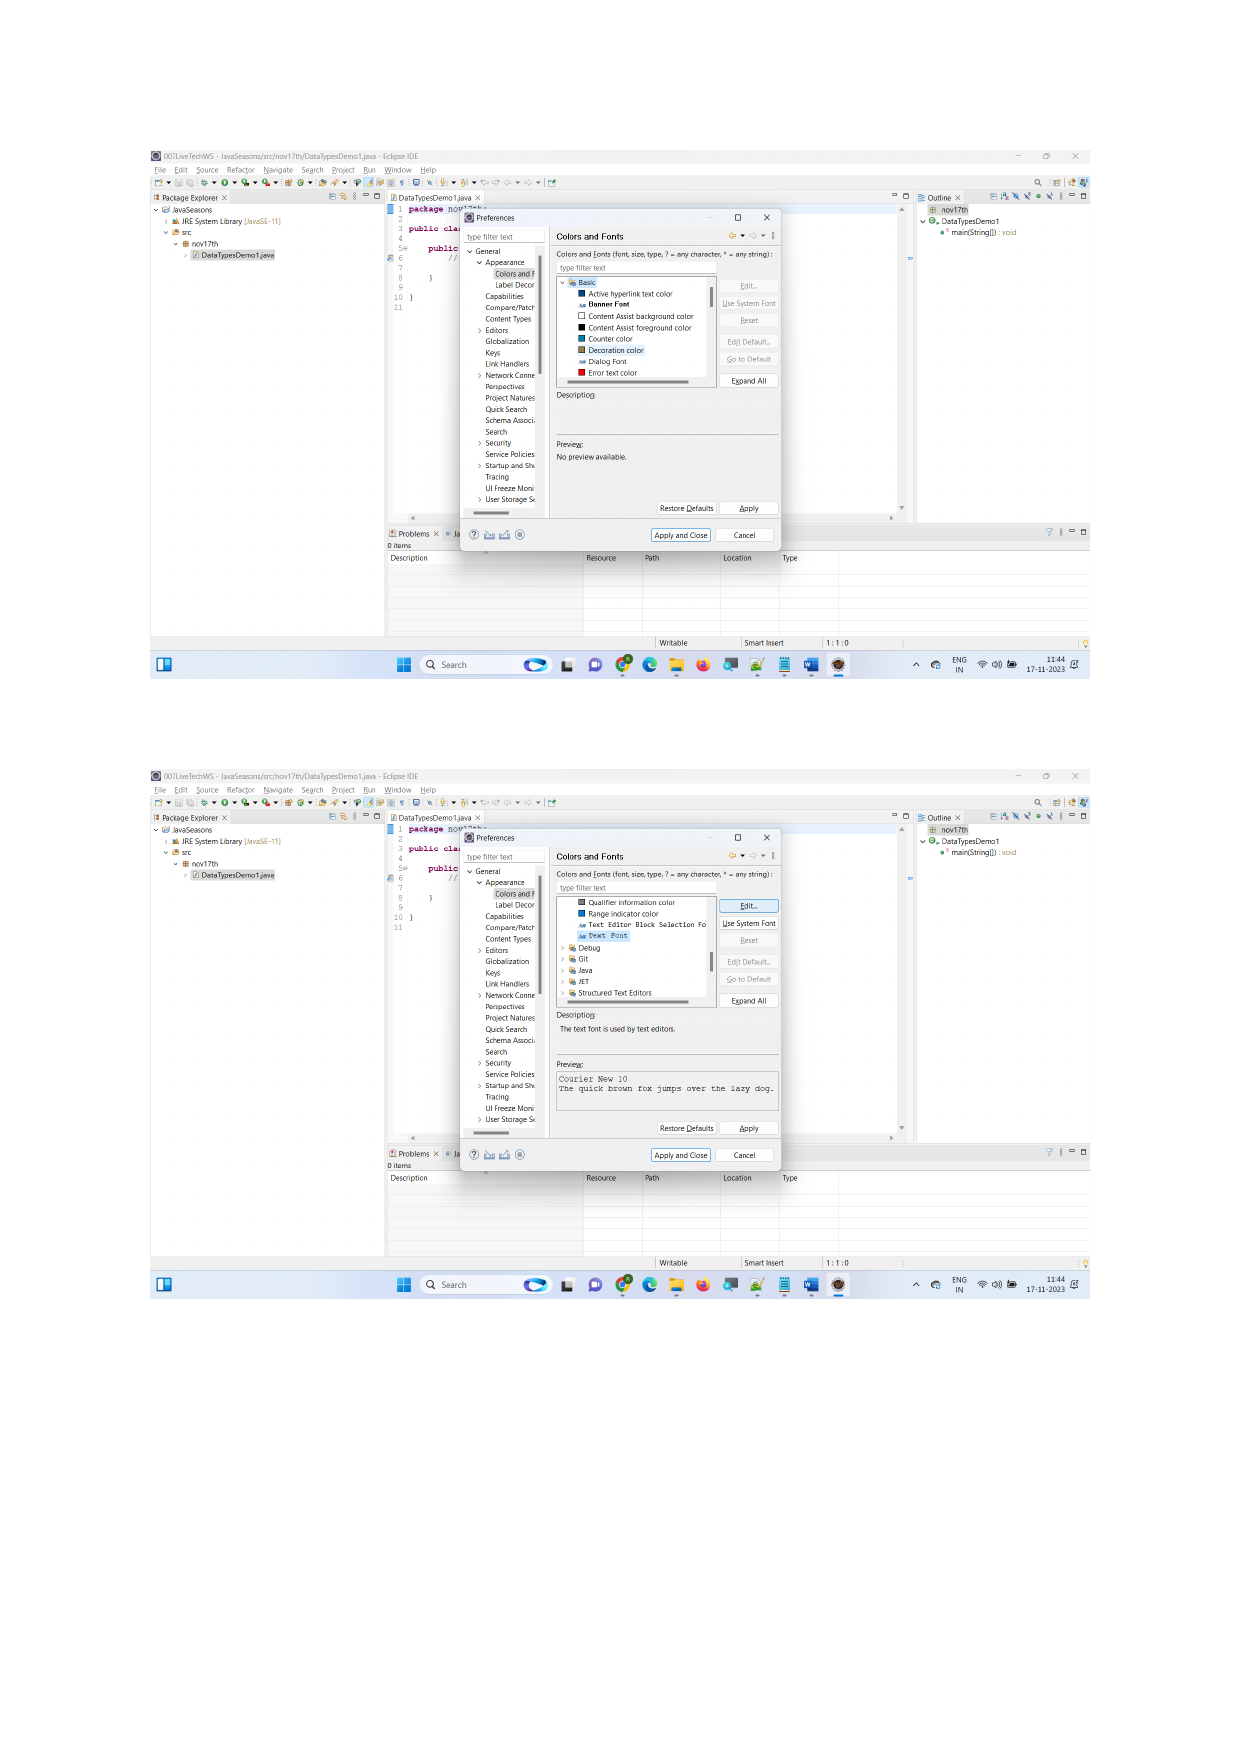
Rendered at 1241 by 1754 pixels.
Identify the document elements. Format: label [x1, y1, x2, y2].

picture [150, 769, 1091, 1299]
picture [150, 150, 1091, 679]
